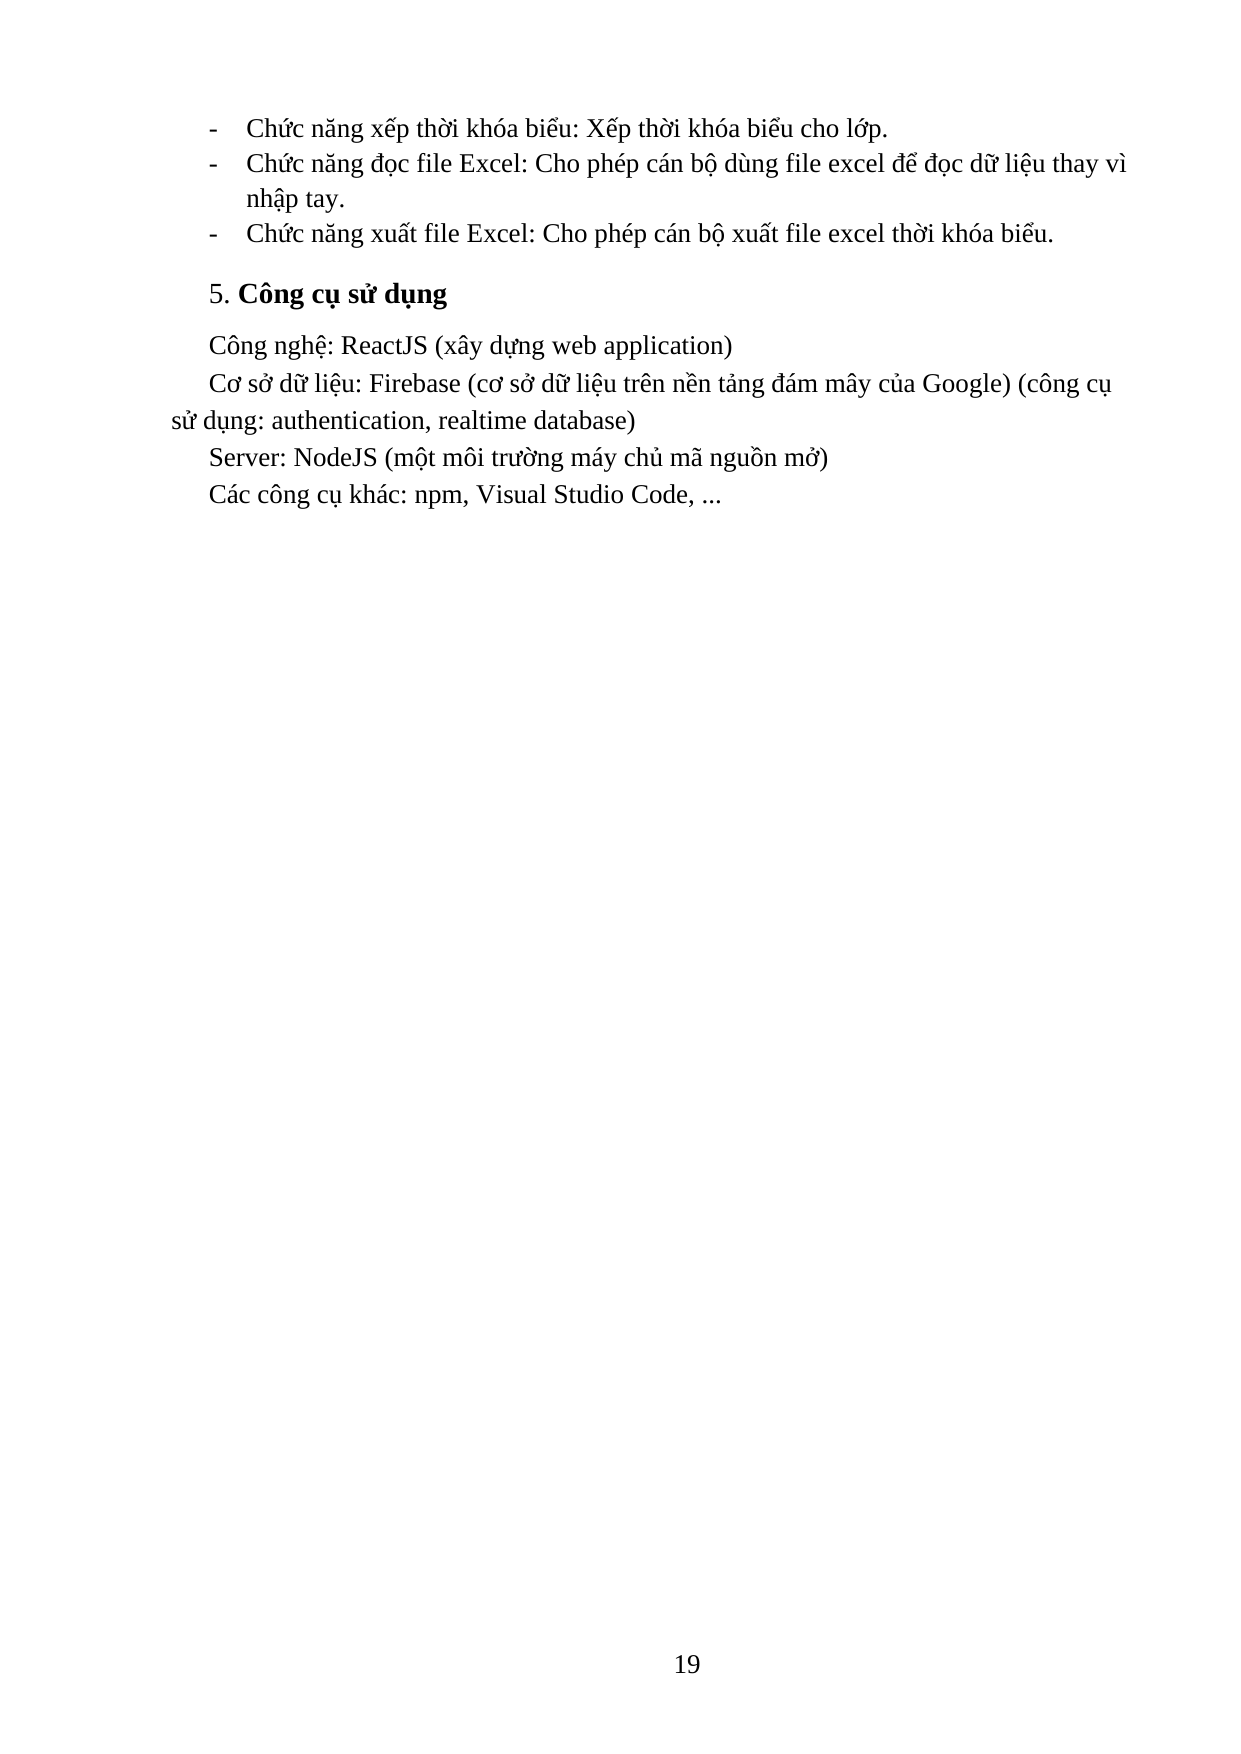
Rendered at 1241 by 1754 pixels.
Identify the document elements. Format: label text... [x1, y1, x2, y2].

text Chức năng xếp thời khóa biểu: Xếp thời khóa biểu cho lớp. [208, 112, 1128, 144]
text Công nghệ: ReactJS (xây dựng web application) [171, 329, 1128, 361]
text Các công cụ khác: npm, Visual Studio Code, ... [171, 478, 1128, 510]
text Cơ sở dữ liệu: Firebase (cơ sở dữ liệu trên nền tảng đám mây của Google) (công cụ sử dụng: authentication, realtime database) [171, 367, 1128, 435]
text Chức năng xuất file Excel: Cho phép cán bộ xuất file excel thời khóa biểu. [208, 217, 1128, 248]
text Server: NodeJS (một môi trường máy chủ mã nguồn mở) [171, 441, 1128, 472]
subtitle Công cụ sử dụng [208, 277, 1128, 310]
text Chức năng đọc file Excel: Cho phép cán bộ dùng file excel để đọc dữ liệu thay vì nhập tay. [208, 147, 1128, 213]
